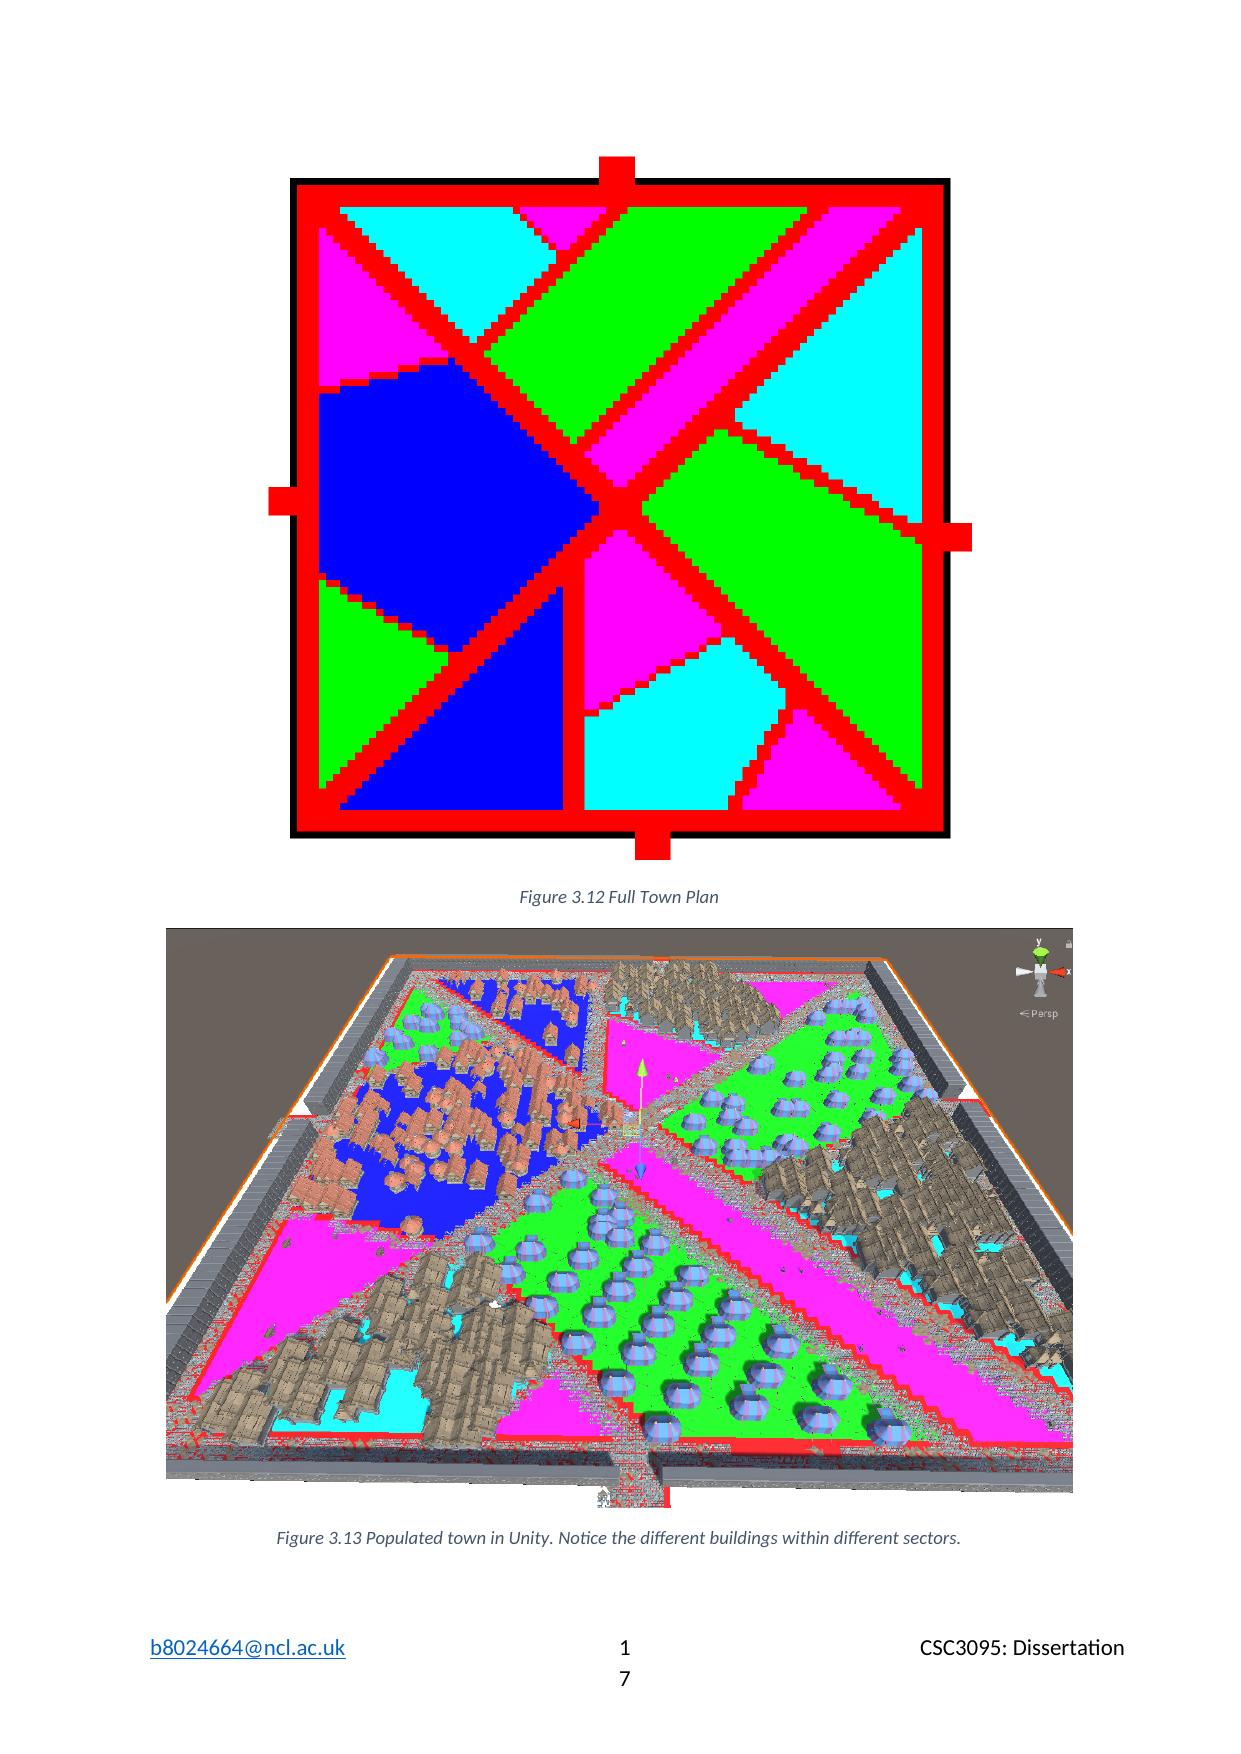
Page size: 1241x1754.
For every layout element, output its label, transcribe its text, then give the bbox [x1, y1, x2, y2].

picture [262, 150, 979, 867]
picture [166, 928, 1075, 1508]
